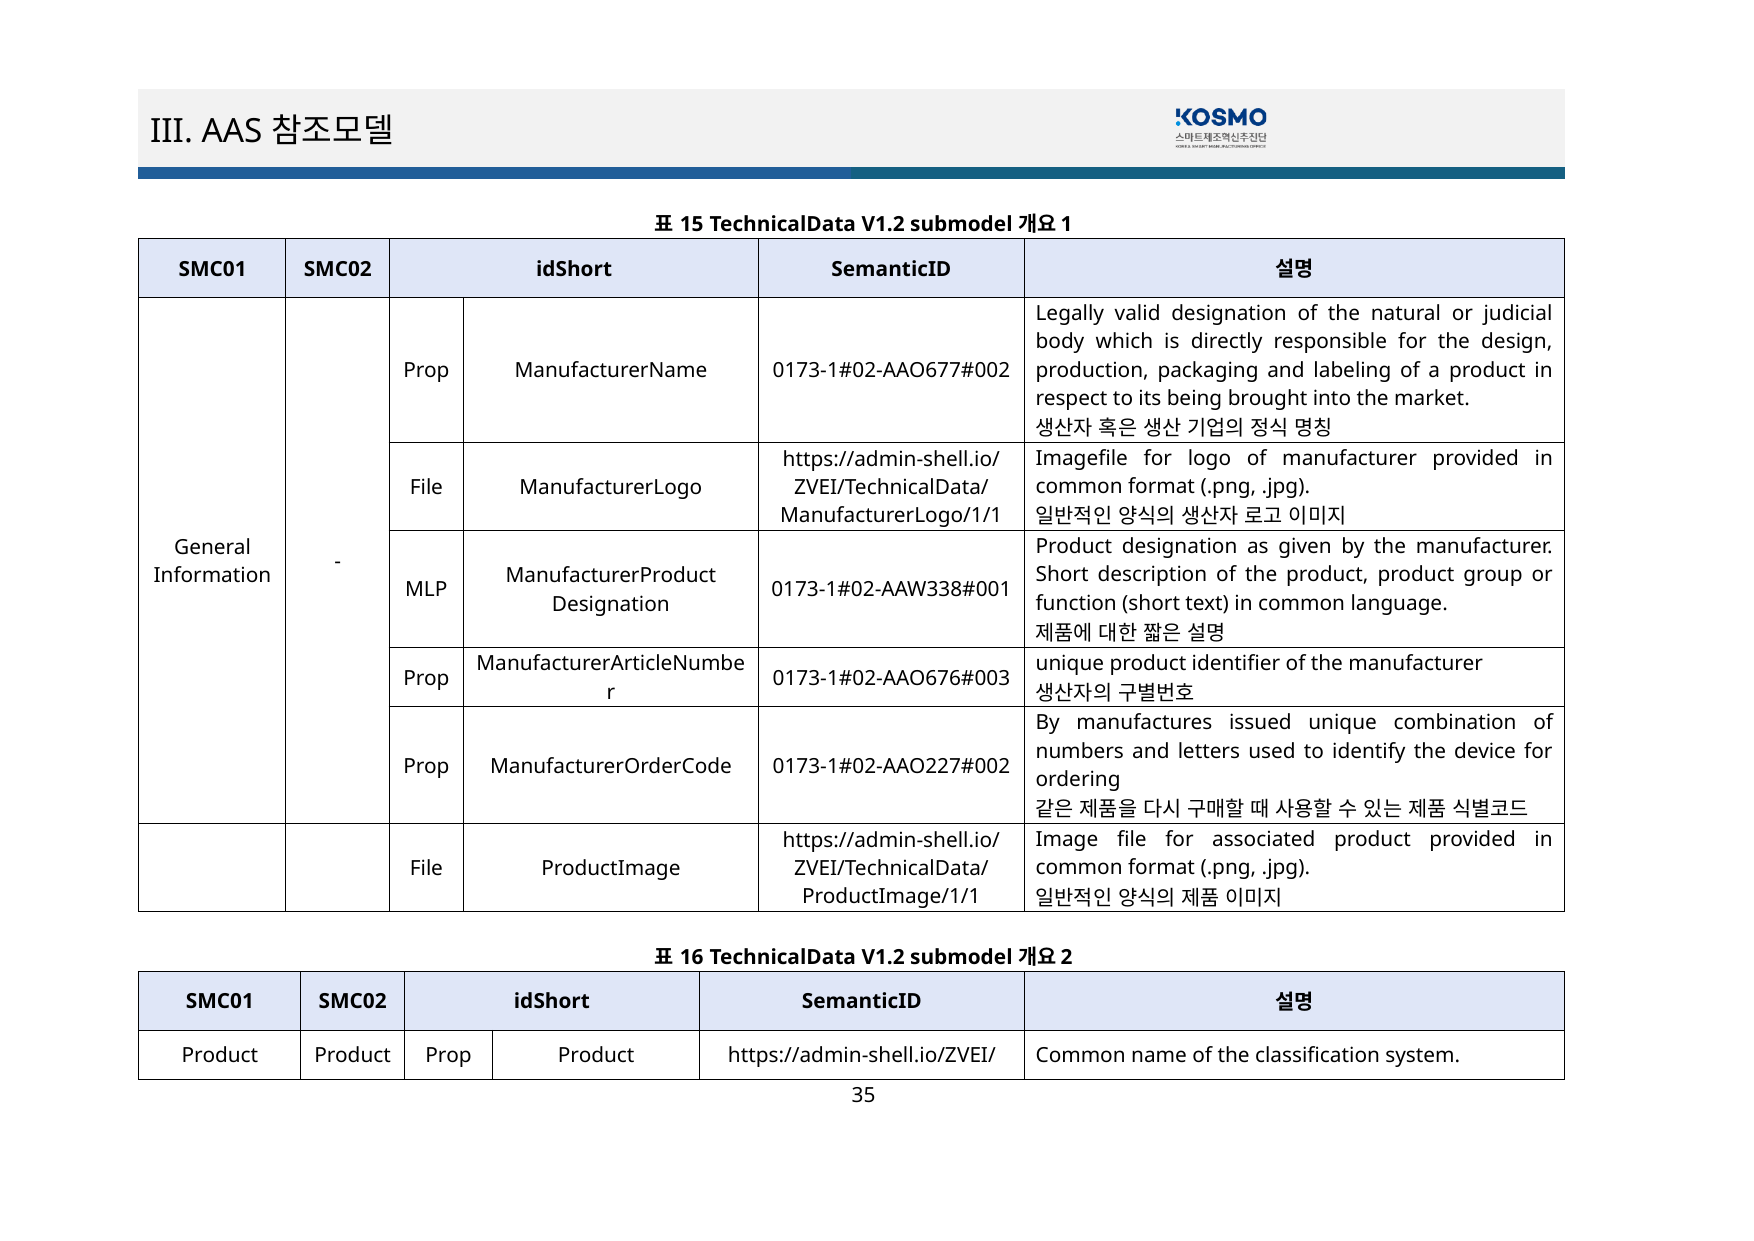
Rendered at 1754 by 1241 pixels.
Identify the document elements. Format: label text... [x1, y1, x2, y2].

table_header idShort [390, 239, 758, 297]
table_cell Product Classifications [139, 1031, 300, 1079]
table_cell Prop [390, 648, 463, 706]
table_cell Imagefile for logo of manufacturer provided in common format (.png, .jpg). 일반적인 양식의 생산자 로고 이미지 [1025, 443, 1564, 530]
table_cell 0173-1#02-AAO227#002 [759, 707, 1024, 823]
table_cell ManufacturerOrderCode [464, 707, 758, 823]
table_cell Prop [405, 1031, 492, 1079]
table_cell File [390, 443, 463, 530]
table_cell - [286, 298, 389, 823]
table_cell Prop [390, 298, 463, 442]
table_cell ManufacturerName [464, 298, 758, 442]
table_header SMC02 [301, 972, 404, 1030]
table_cell Legally valid designation of the natural or judicial body which is directly responsible for the design, production, packaging and labeling of a product in respect to its being brought into the market. 생산자 혹은 생산 기업의 정식 명칭 [1025, 298, 1564, 442]
table_cell Image file for associated product provided in common format (.png, .jpg). 일반적인 양식의 제품 이미지 [1025, 824, 1564, 911]
table_cell Common name of the classification system. 분류 체계의 이름 [1025, 1031, 1564, 1079]
table_cell ProductImage [464, 824, 758, 911]
table_cell 0173-1#02-AAO676#003 [759, 648, 1024, 706]
table_header idShort [405, 972, 699, 1030]
table_header 설명 [1025, 239, 1564, 297]
table_cell By manufactures issued unique combination of numbers and letters used to identify the device for ordering 같은 제품을 다시 구매할 때 사용할 수 있는 제품 식별코드 [1025, 707, 1564, 823]
table_cell https://admin-shell.io/ZVEI/TechnicalData/ProductImage/1/1 [759, 824, 1024, 911]
table_cell 0173-1#02-AAO677#002 [759, 298, 1024, 442]
table_header SMC01 [139, 239, 285, 297]
table_header SMC02 [286, 239, 389, 297]
table_cell MLP [390, 531, 463, 647]
table_header 설명 [1025, 972, 1564, 1030]
table_cell Product Classification Item [301, 1031, 404, 1079]
table_cell General Information [139, 298, 285, 823]
table_cell ManufacturerArticleNumber [464, 648, 758, 706]
table_cell https://admin-shell.io/ZVEI/TechnicalData/ProductClassificationSystem/1/1 [700, 1031, 1024, 1079]
table_cell File [390, 824, 463, 911]
table_cell Product Classification System [493, 1031, 699, 1079]
table_cell Product designation as given by the manufacturer. Short description of the product, product group or function (short text) in common language. 제품에 대한 짧은 설명 [1025, 531, 1564, 647]
table_cell ManufacturerLogo [464, 443, 758, 530]
table_cell [139, 824, 285, 911]
table_cell Prop [390, 707, 463, 823]
table_cell unique product identifier of the manufacturer 생산자의 구별번호 [1025, 648, 1564, 706]
table_header SemanticID [759, 239, 1024, 297]
table_cell https://admin-shell.io/ZVEI/TechnicalData/ManufacturerLogo/1/1 [759, 443, 1024, 530]
picture [1175, 108, 1267, 148]
table_header SMC01 [139, 972, 300, 1030]
table_header SemanticID [700, 972, 1024, 1030]
table_cell [286, 824, 389, 911]
table_cell ManufacturerProduct Designation [464, 531, 758, 647]
table_cell 0173-1#02-AAW338#001 [759, 531, 1024, 647]
